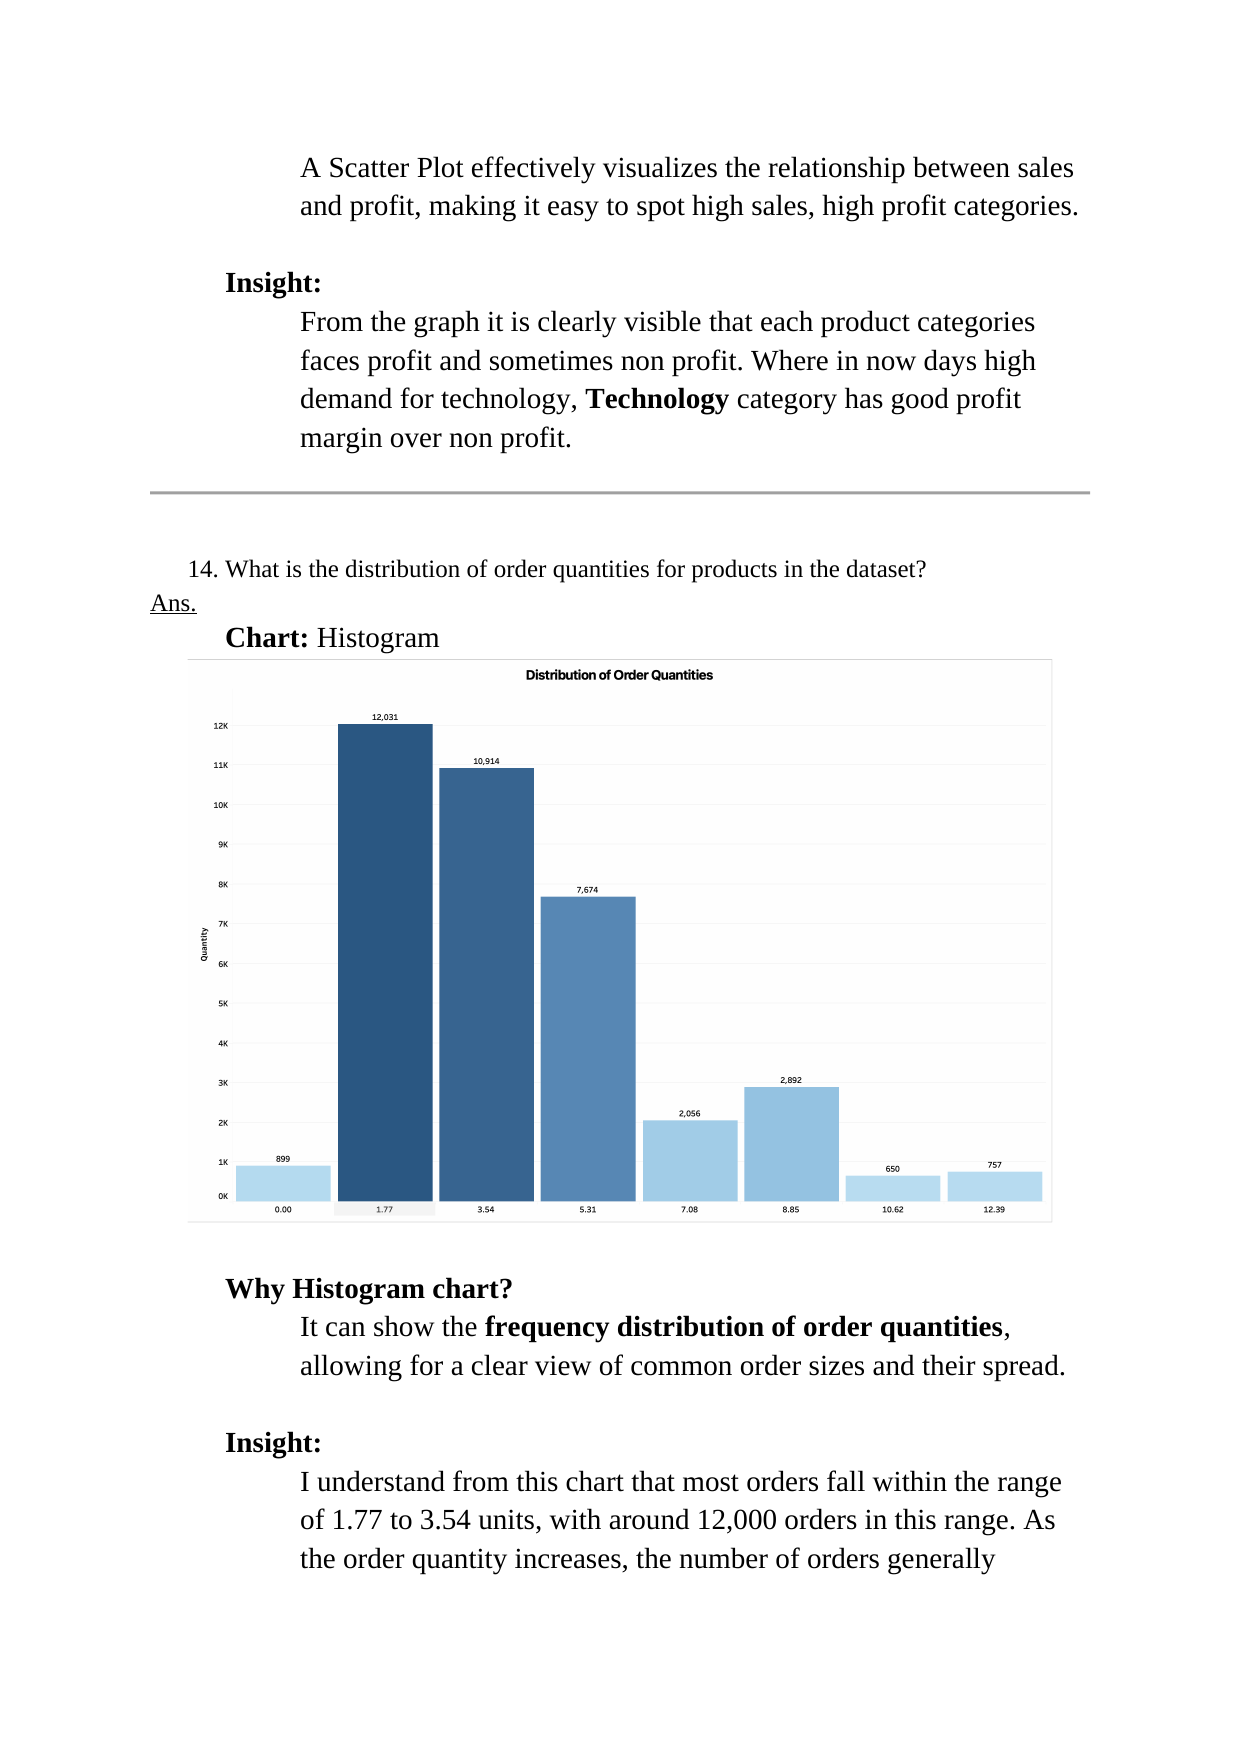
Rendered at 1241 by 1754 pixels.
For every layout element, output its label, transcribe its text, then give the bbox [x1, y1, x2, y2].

text It can show the frequency distribution of order quantities, allowing for a clear view of common order sizes and their spread. [300, 1309, 1090, 1382]
picture [187, 659, 1053, 1223]
list What is the distribution of order quantities for products in the dataset? [187, 554, 1090, 583]
text Insight: [225, 1425, 1090, 1459]
text A Scatter Plot effectively visualizes the relationship between sales [300, 150, 1090, 183]
text Why Histogram chart? [225, 1271, 1090, 1304]
text From the graph it is clearly visible that each product categories faces profit and sometimes non profit. Where in now days high demand for technology, Technology category has good profit margin over non profit. [300, 304, 1090, 453]
text Chart: Histogram [225, 621, 1090, 654]
text Insight: [225, 266, 1090, 299]
text and profit, making it easy to spot high sales, high profit categories. [300, 188, 1090, 222]
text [300, 1464, 1090, 1574]
text Ans. [150, 588, 1090, 616]
